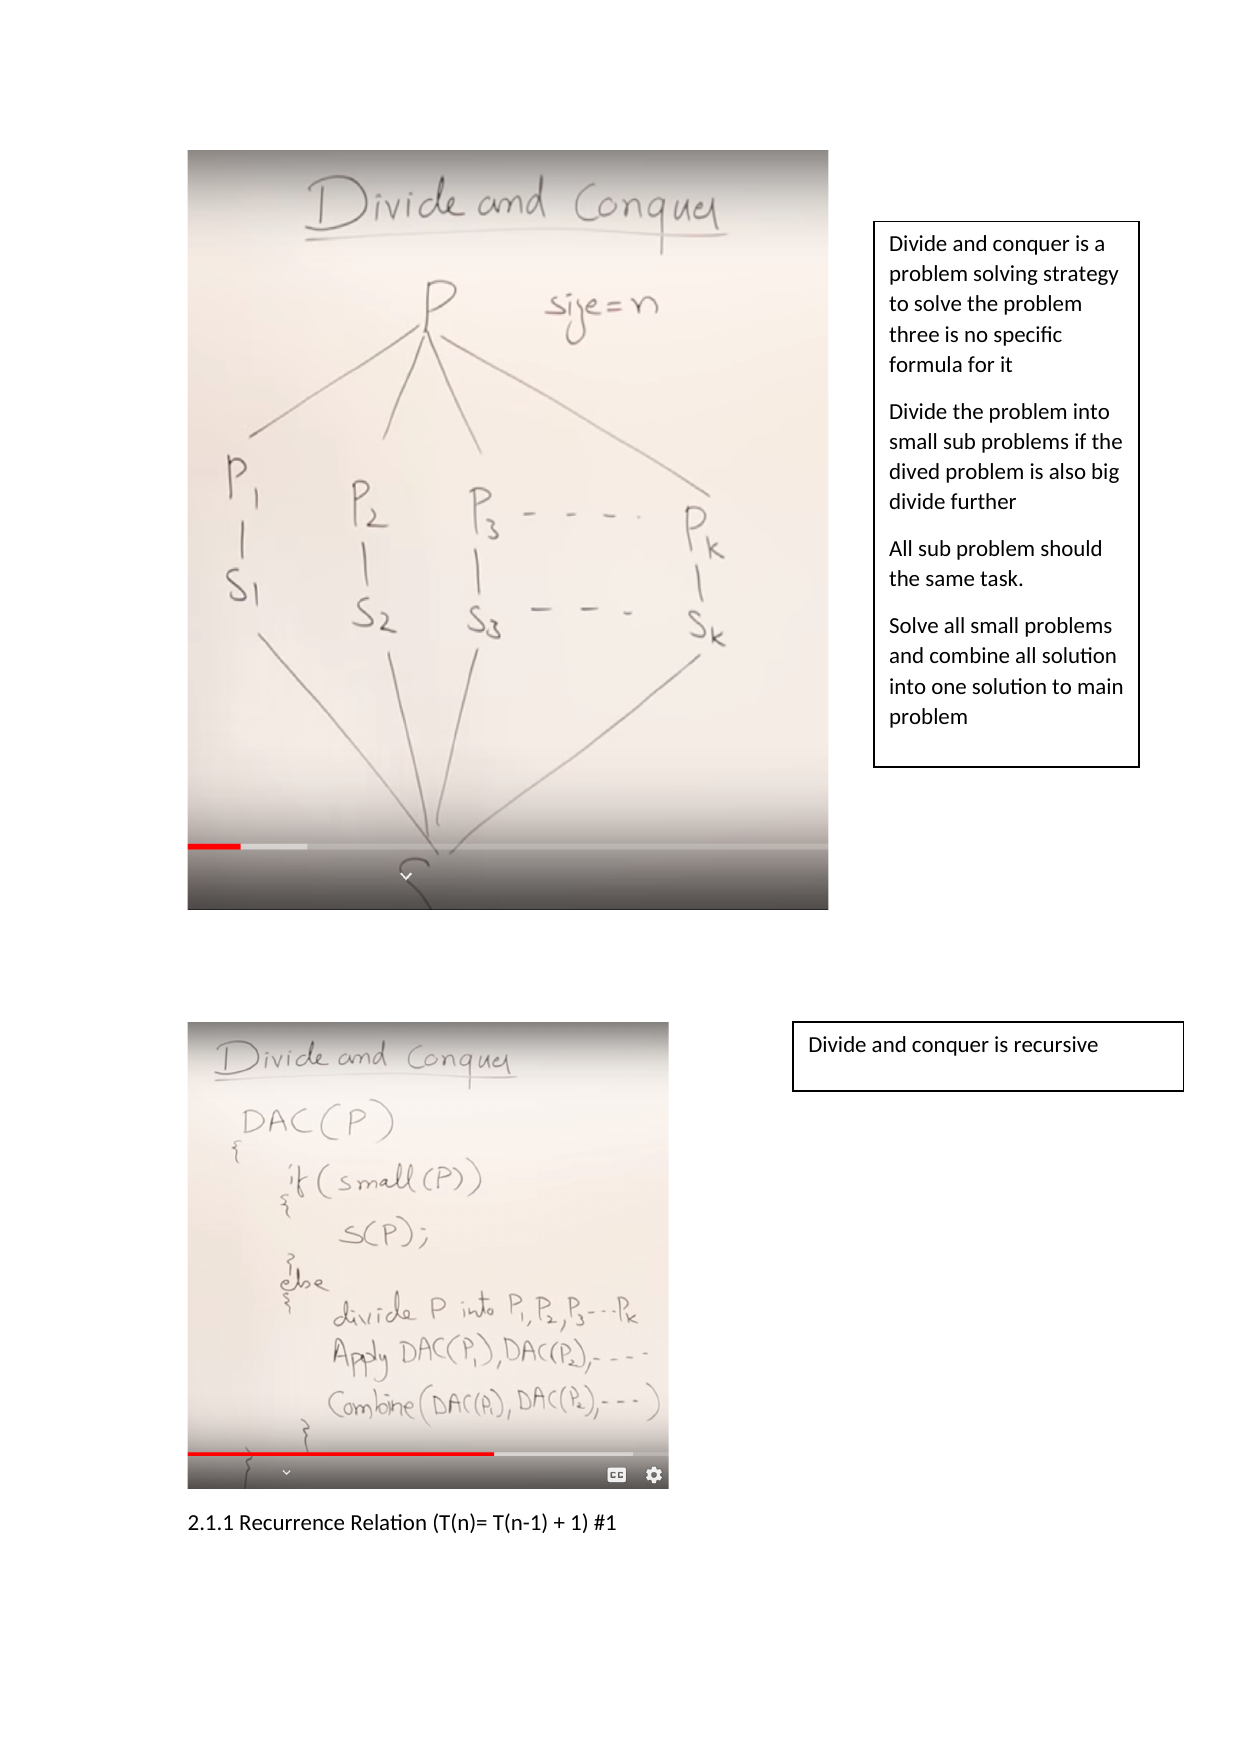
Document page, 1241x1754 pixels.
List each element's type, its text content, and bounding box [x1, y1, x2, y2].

picture [187, 1022, 669, 1489]
text 2.1.1 Recurrence Relation (T(n)= T(n-1) + 1) #1 [187, 1508, 1090, 1536]
picture [187, 150, 829, 910]
